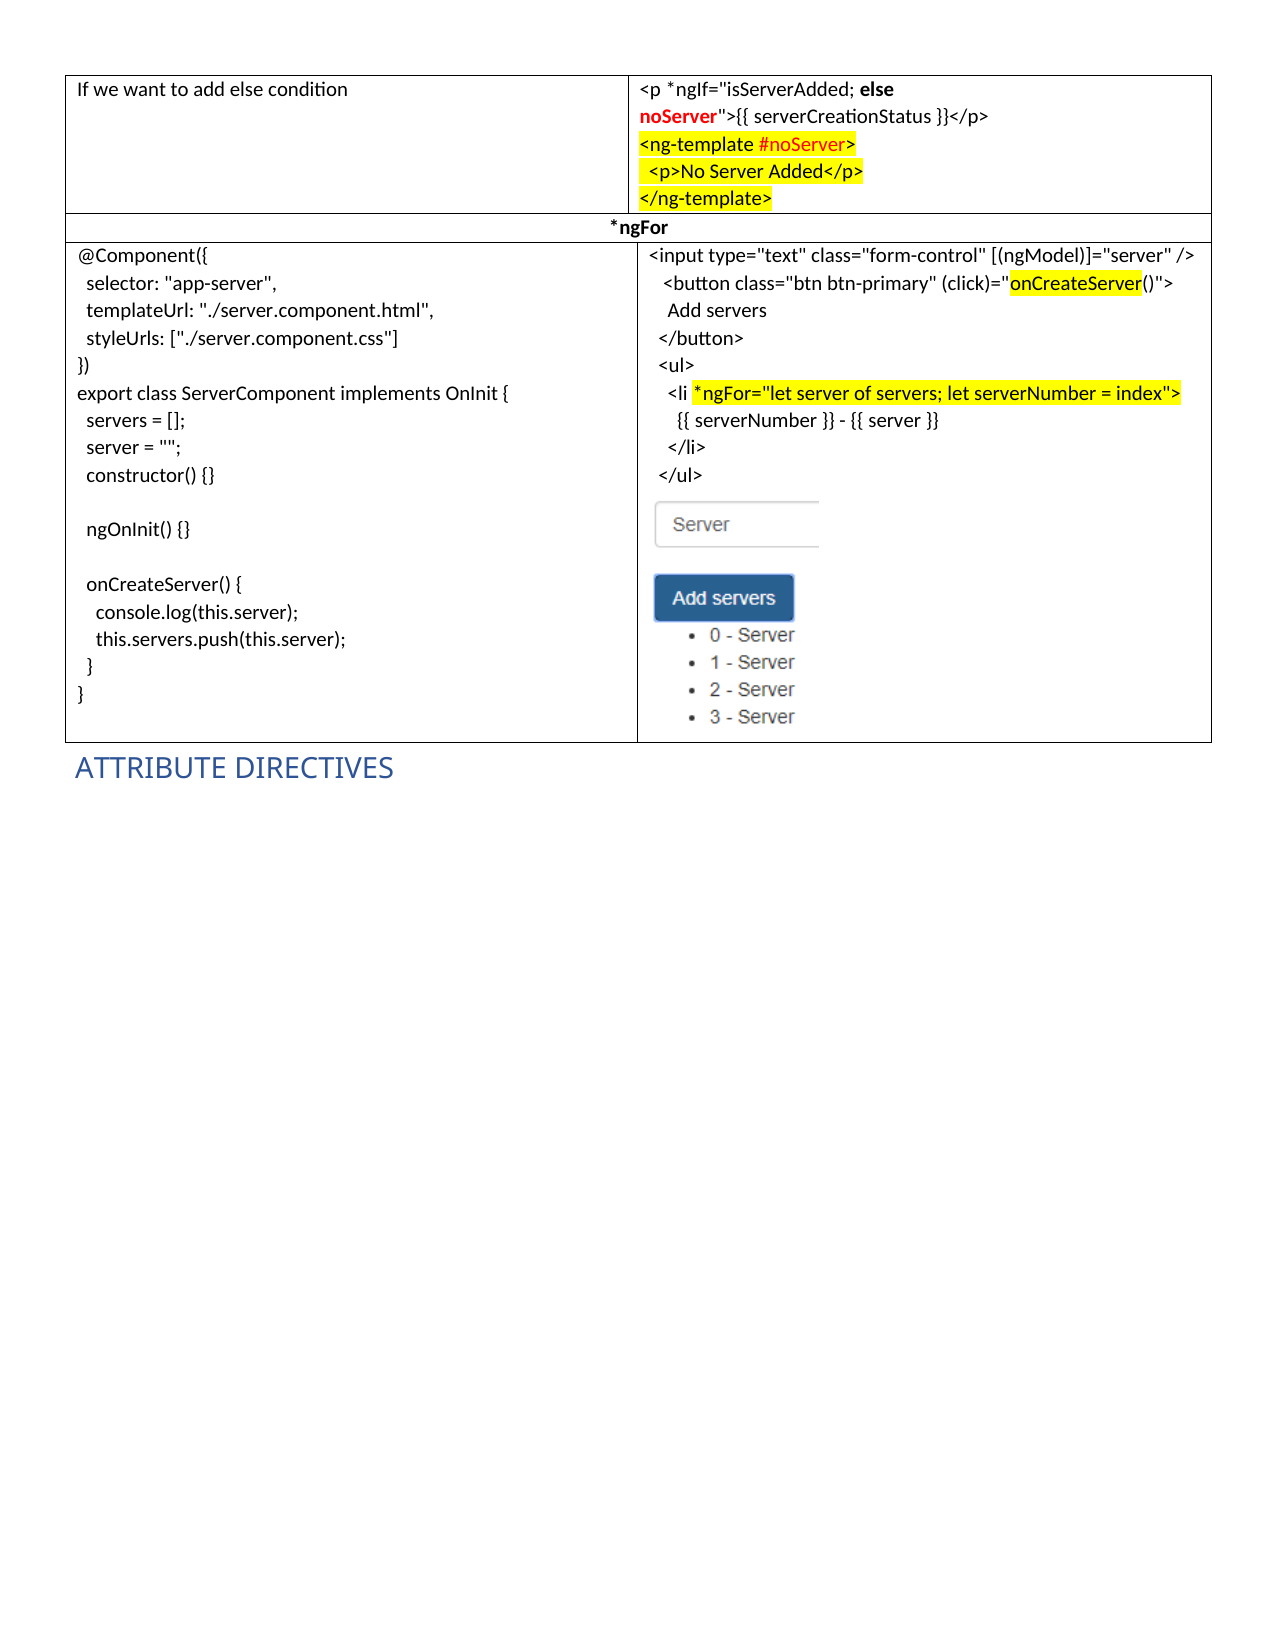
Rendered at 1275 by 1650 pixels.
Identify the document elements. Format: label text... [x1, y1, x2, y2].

table_cell <input type="text" class="form-control" [(ngModel)]="server" /> <button class="btn btn-primary" (click)="onCreateServer()"> Add servers </button> <ul> <li *ngFor="let server of servers; let serverNumber = index"> {{ serverNumber }} - {{ server }} </li> </ul> [638, 243, 1211, 742]
table_cell <p *ngIf="isServerAdded; else noServer">{{ serverCreationStatus }}</p> <ng-template #noServer> <p>No Server Added</p> </ng-template> [629, 76, 1211, 213]
subtitle ATTRIBUTE DIRECTIVES [75, 747, 1200, 787]
table_cell *ngFor [66, 214, 1211, 242]
table_cell If we want to add else condition [66, 76, 628, 213]
picture [648, 489, 819, 740]
table_cell @Component({ selector: "app-server", templateUrl: "./server.component.html", styleUrls: ["./server.component.css"] }) export class ServerComponent implements OnInit { servers = []; server = ""; constructor() {} ngOnInit() {} onCreateServer() { console.log(this.server); this.servers.push(this.server); } } [66, 243, 637, 742]
